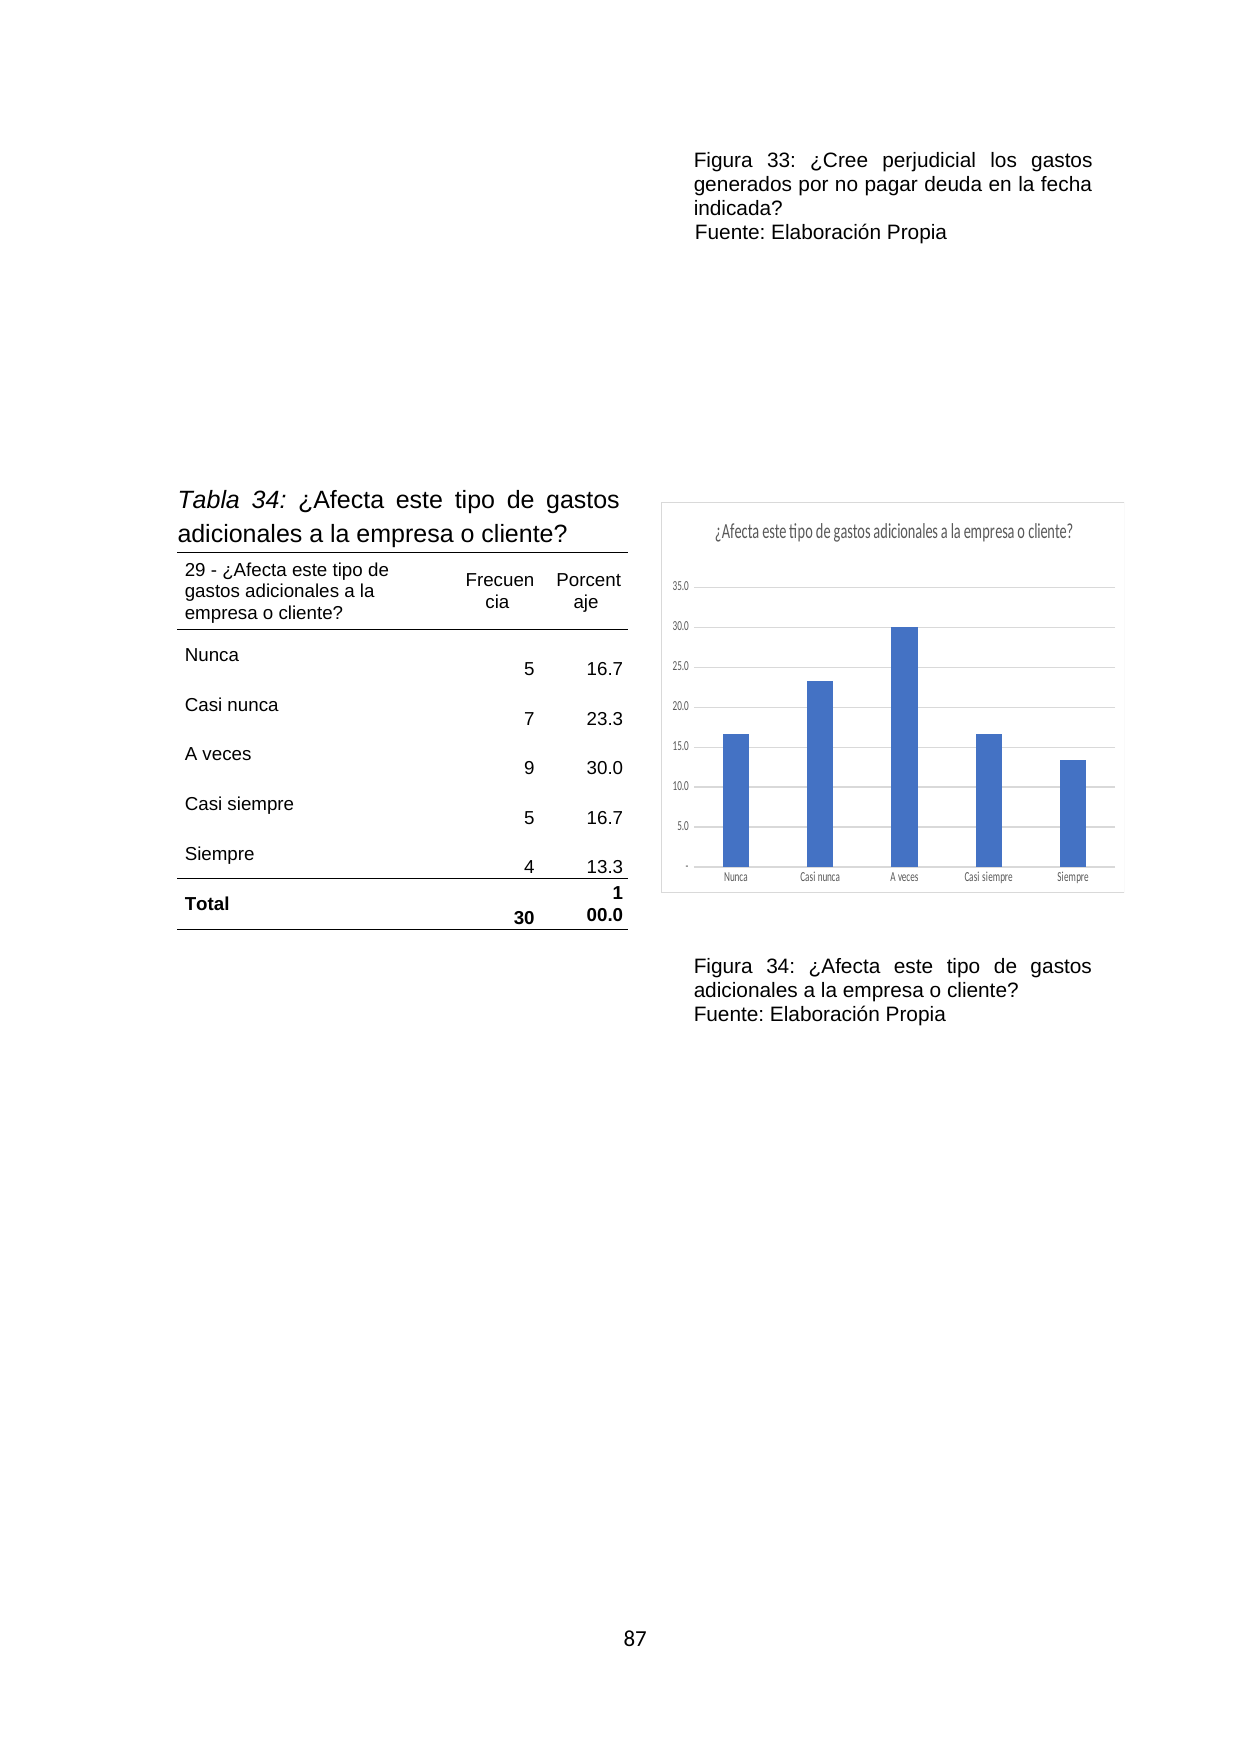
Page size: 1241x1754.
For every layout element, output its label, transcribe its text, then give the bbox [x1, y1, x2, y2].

text Fuente: Elaboración Propia [620, 219, 1092, 243]
text Fuente: Elaboración Propia [693, 1002, 1092, 1026]
